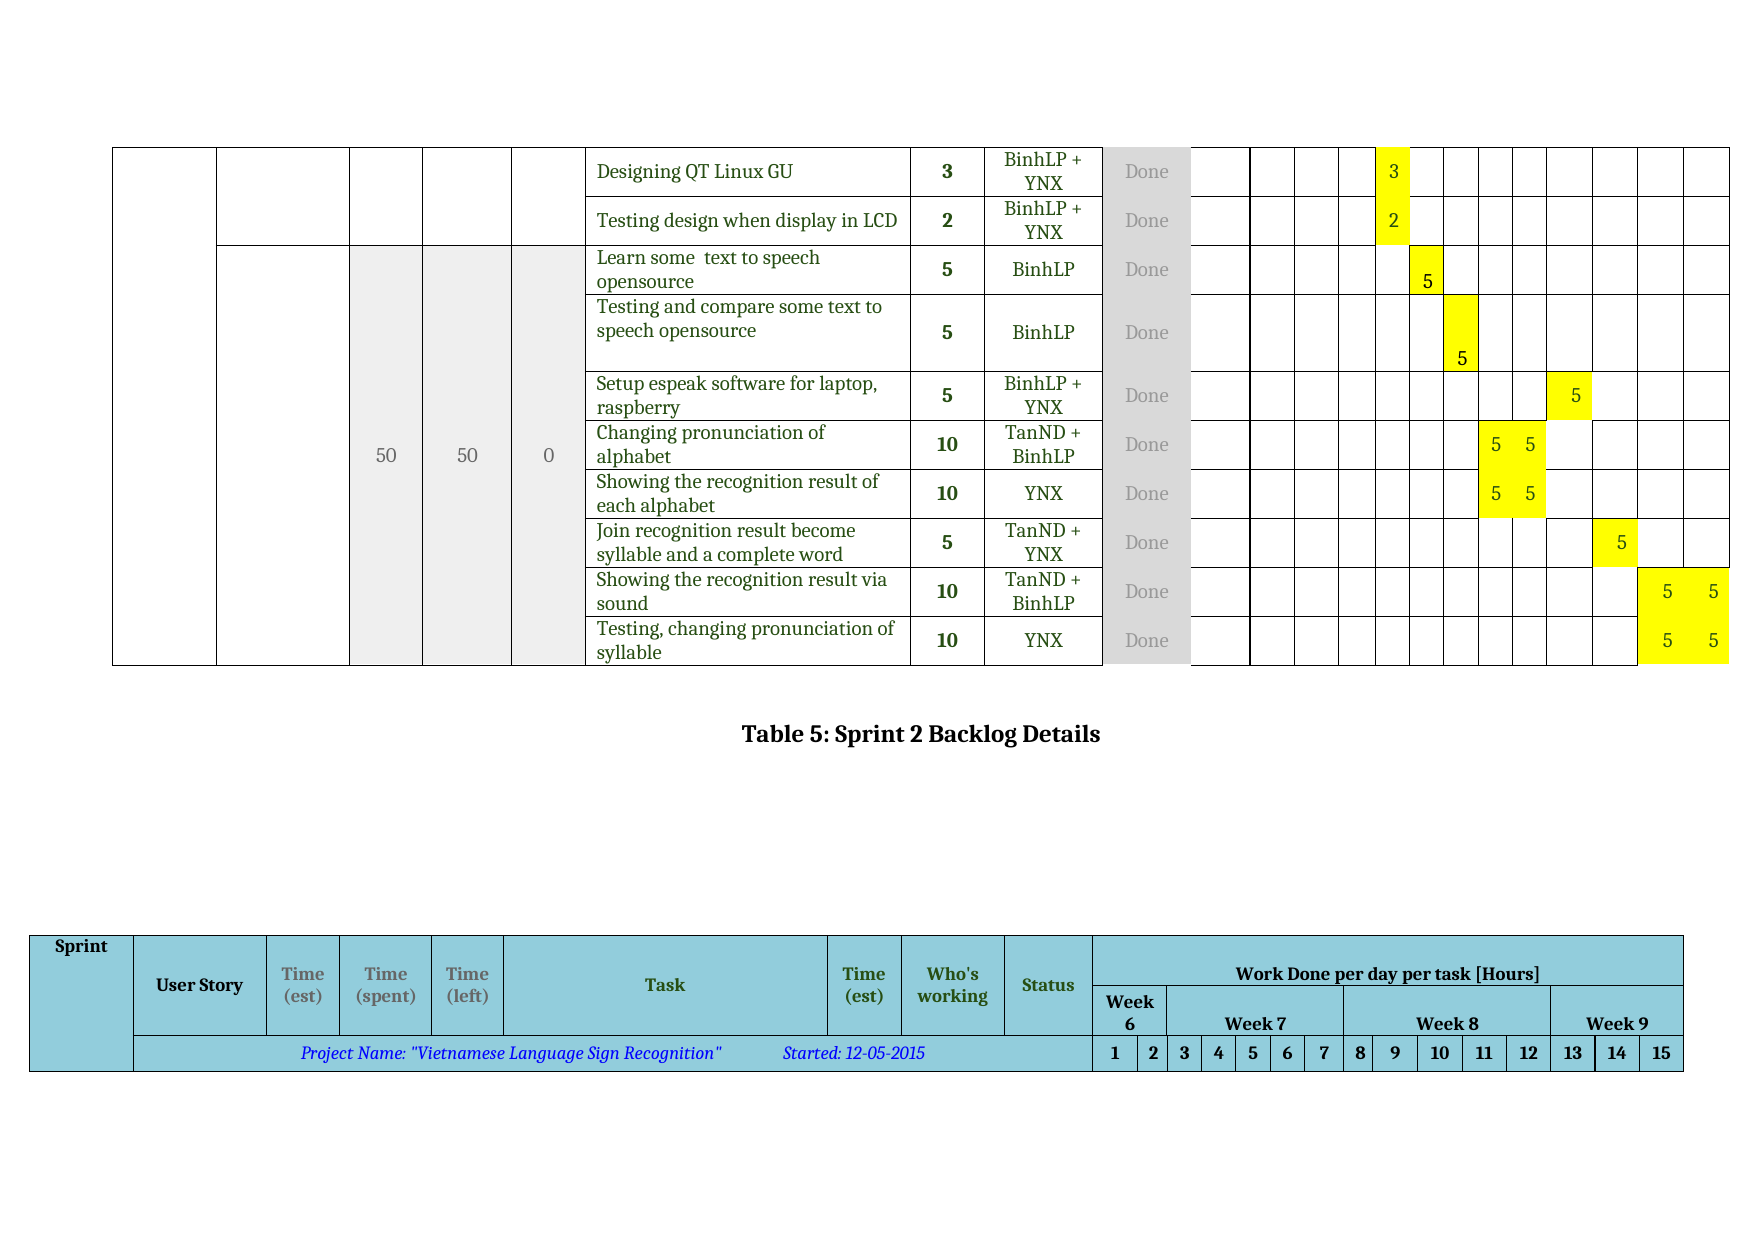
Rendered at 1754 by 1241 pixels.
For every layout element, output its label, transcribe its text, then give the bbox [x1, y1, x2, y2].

table_cell [1444, 197, 1478, 245]
table_cell 2 [1138, 1036, 1167, 1071]
table_cell Week6 [1093, 986, 1166, 1035]
table_cell [1593, 246, 1637, 294]
table_cell [1251, 295, 1294, 371]
table_cell [1513, 148, 1546, 196]
table_cell Done [1103, 371, 1191, 420]
table_cell [1376, 372, 1409, 420]
table_cell [1593, 421, 1637, 469]
table_cell [1444, 372, 1478, 420]
table_cell [1376, 617, 1409, 664]
table_cell Changing pronunciation of alphabet [586, 421, 910, 469]
table_cell 3 [1376, 147, 1410, 196]
table_cell 5 [911, 246, 984, 294]
table_cell [1547, 148, 1592, 196]
table_cell [1251, 148, 1294, 196]
table_cell 1 [1093, 1036, 1137, 1071]
table_cell TanND + BinhLP [985, 568, 1102, 616]
table_cell YNX [985, 470, 1102, 518]
table_cell YNX [985, 617, 1102, 664]
table_cell [1479, 148, 1512, 196]
table_cell 13 [1551, 1036, 1594, 1071]
table_cell BinhLP + YNX [985, 148, 1102, 196]
table_cell Week 8 [1344, 986, 1550, 1035]
table_cell [1339, 246, 1375, 294]
table_cell [1593, 295, 1637, 371]
table_cell 10 [911, 617, 984, 664]
table_cell [1546, 420, 1592, 469]
table_cell 5 [1444, 295, 1478, 371]
table_cell 10 [911, 568, 984, 616]
table_cell Done [1103, 518, 1191, 567]
table_header Time (est) [828, 936, 901, 1035]
table_cell 12 [1507, 1036, 1550, 1071]
table_cell [1376, 568, 1409, 616]
table_cell [1376, 295, 1409, 371]
table_cell Week 7 [1167, 986, 1343, 1035]
table_cell 50 [423, 246, 511, 664]
table_cell [1295, 568, 1338, 616]
table_cell Done [1103, 469, 1191, 518]
table_cell [1684, 470, 1729, 518]
table_cell BinhLP + YNX [985, 197, 1102, 245]
table_cell Designing QT Linux GU [586, 148, 910, 196]
table_cell [1638, 246, 1683, 294]
table_cell [1444, 568, 1478, 616]
table_cell [1547, 295, 1592, 371]
table_header User Story [134, 936, 266, 1035]
table_cell [1684, 197, 1729, 245]
table_cell 5 [1684, 616, 1729, 664]
table_cell [1376, 245, 1409, 294]
table_cell [1684, 295, 1729, 371]
table_cell 8 [1344, 1036, 1372, 1071]
table_cell [1191, 470, 1249, 518]
table_cell [217, 246, 349, 664]
table_cell [1410, 372, 1443, 420]
table_cell 5 [1410, 246, 1443, 294]
table_cell [1339, 421, 1375, 469]
table_header Work Done per day per task [Hours] [1093, 936, 1683, 985]
table_cell Testing and compare some text to speech opensource [586, 295, 910, 371]
table_cell [1295, 617, 1338, 664]
table_cell [1251, 568, 1294, 616]
table_cell [1410, 470, 1443, 518]
table_cell [1191, 372, 1249, 420]
table_cell Done [1103, 567, 1191, 616]
table_cell 5 [1236, 1036, 1270, 1071]
table_cell [1593, 197, 1637, 245]
table_cell 5 [1479, 421, 1512, 469]
table_cell [1191, 617, 1249, 664]
list Table 5: Sprint 2 Backlog Details [207, 719, 1635, 748]
table_cell 15 [1640, 1036, 1683, 1071]
table_cell [1339, 148, 1375, 196]
table_cell 0 [512, 246, 585, 664]
table_cell 6 [1271, 1036, 1304, 1071]
table_header Time (spent) [340, 936, 431, 1035]
table_cell [1547, 246, 1592, 294]
table_cell [1339, 617, 1375, 664]
table_cell Done [1103, 616, 1191, 664]
table_cell 10 [911, 470, 984, 518]
table_cell [1592, 372, 1637, 420]
table_cell [1684, 148, 1729, 196]
table_cell BinhLP [985, 246, 1102, 294]
table_cell [1479, 295, 1512, 371]
table_cell [1410, 148, 1443, 196]
table_cell [1295, 295, 1338, 371]
table_cell [1638, 295, 1683, 371]
table_cell [1339, 470, 1375, 518]
table_cell [1684, 421, 1729, 469]
table_cell [1339, 197, 1375, 245]
table_cell [1191, 568, 1249, 616]
table_cell [1513, 197, 1546, 245]
table_cell Testing, changing pronunciation of syllable [586, 617, 910, 664]
table_header Who's working [902, 936, 1004, 1035]
table_cell [1191, 197, 1249, 245]
table_cell [1513, 295, 1546, 371]
table_cell [1410, 197, 1443, 245]
table_cell TanND + BinhLP [985, 421, 1102, 469]
table_cell [1295, 197, 1338, 245]
table_cell BinhLP + YNX [985, 372, 1102, 420]
table_cell 5 [1479, 469, 1512, 518]
table_cell [1547, 519, 1592, 567]
table_cell [1410, 421, 1443, 469]
table_cell [1479, 617, 1512, 664]
table_cell [1339, 519, 1375, 567]
table_cell 2 [911, 197, 984, 245]
table_cell [1684, 372, 1729, 420]
table_cell [1410, 519, 1443, 567]
table_cell [1638, 197, 1683, 245]
table_cell [1593, 567, 1637, 616]
table_cell Done [1103, 294, 1191, 371]
table_cell 11 [1463, 1036, 1506, 1071]
table_cell [1638, 372, 1683, 420]
table_cell 5 [1512, 421, 1546, 469]
table_cell [1513, 372, 1546, 420]
table_cell Showing the recognition result of each alphabet [586, 470, 910, 518]
table_cell [1684, 519, 1729, 567]
table_cell [1547, 568, 1592, 616]
table_cell 14 [1596, 1036, 1639, 1071]
table_cell Project Name: "Vietnamese Language Sign Recognition" Started: 12-05-2015 [134, 1036, 1092, 1071]
table_header Time (left) [432, 936, 503, 1035]
table_cell 5 [911, 519, 984, 567]
table_cell [1513, 568, 1546, 616]
table_cell [1444, 421, 1478, 469]
table_cell [1684, 246, 1729, 294]
table_cell [1251, 372, 1294, 420]
table_cell [1638, 470, 1683, 518]
table_cell [1444, 470, 1478, 518]
table_cell [1295, 372, 1338, 420]
table_cell 5 [1684, 568, 1729, 616]
table_cell [1410, 568, 1443, 616]
table_cell Done [1103, 245, 1191, 294]
table_cell 10 [1418, 1036, 1462, 1071]
table_cell 5 [1638, 616, 1684, 664]
table_cell [1295, 148, 1338, 196]
table_cell [1191, 421, 1249, 469]
table_cell [1479, 518, 1512, 567]
table_cell 5 [1638, 568, 1684, 616]
table_cell [1593, 617, 1637, 664]
table_cell [1191, 519, 1249, 567]
table_cell [1593, 470, 1637, 518]
table_cell 10 [911, 421, 984, 469]
table_cell [1376, 519, 1409, 567]
table_cell [1546, 470, 1592, 518]
table_cell [1547, 617, 1592, 664]
table_cell 4 [1202, 1036, 1235, 1071]
table_cell Join recognition result become syllable and a complete word [586, 519, 910, 567]
table_cell [1251, 617, 1294, 664]
table_cell [1251, 197, 1294, 245]
table_cell [1339, 568, 1375, 616]
table_cell 3 [1168, 1036, 1201, 1071]
table_cell [1339, 372, 1375, 420]
table_cell Learn some text to speech opensource [586, 246, 910, 294]
table_cell 5 [911, 372, 984, 420]
table_cell 9 [1373, 1036, 1417, 1071]
table_cell Done [1103, 147, 1191, 196]
table_cell Showing the recognition result via sound [586, 568, 910, 616]
table_cell Testing design when display in LCD [586, 197, 910, 245]
table_cell [1593, 148, 1637, 196]
table_cell [1191, 148, 1249, 196]
table_cell Week 9 [1551, 986, 1683, 1035]
table_cell [1479, 246, 1512, 294]
table_cell 5 [1547, 372, 1592, 420]
table_cell [1513, 617, 1546, 664]
table_cell [1444, 148, 1478, 196]
table_cell [1479, 197, 1512, 245]
table_cell [1295, 421, 1338, 469]
table_cell 7 [1305, 1036, 1343, 1071]
table_cell [1410, 295, 1443, 371]
table_cell BinhLP [985, 295, 1102, 371]
table_cell [1295, 246, 1338, 294]
table_cell [1638, 519, 1683, 567]
table_cell [1376, 470, 1409, 518]
table_cell 5 [1593, 519, 1638, 567]
table_cell Setup espeak software for laptop, raspberry [586, 372, 910, 420]
table_cell [1251, 246, 1294, 294]
table_cell [1638, 421, 1683, 469]
table_header Sprint [30, 936, 133, 1071]
table_cell [1295, 519, 1338, 567]
table_cell [1638, 148, 1683, 196]
table_cell [1513, 246, 1546, 294]
table_cell [1444, 246, 1478, 294]
table_cell TanND + YNX [985, 519, 1102, 567]
table_cell 2 [1376, 196, 1410, 245]
table_cell 3 [911, 148, 984, 196]
table_cell [1479, 372, 1512, 420]
table_cell [1444, 519, 1478, 567]
table_cell [1479, 568, 1512, 616]
table_header Time (est) [267, 936, 339, 1035]
table_cell Done [1103, 420, 1191, 469]
table_cell [1191, 246, 1249, 294]
table_cell [1444, 617, 1478, 664]
table_cell 5 [911, 295, 984, 371]
table_cell [1251, 421, 1294, 469]
table_cell [1547, 197, 1592, 245]
table_cell 50 [350, 246, 422, 664]
table_header Task [504, 936, 827, 1035]
table_cell Done [1103, 196, 1191, 245]
table_cell [1251, 470, 1294, 518]
table_cell 5 [1512, 469, 1546, 518]
table_cell [1339, 295, 1375, 371]
table_cell [1376, 421, 1409, 469]
table_cell [1295, 470, 1338, 518]
table_header Status [1005, 936, 1092, 1035]
table_cell [1513, 518, 1546, 567]
table_cell [1251, 519, 1294, 567]
table_cell [1410, 617, 1443, 664]
table_cell [1191, 295, 1249, 371]
